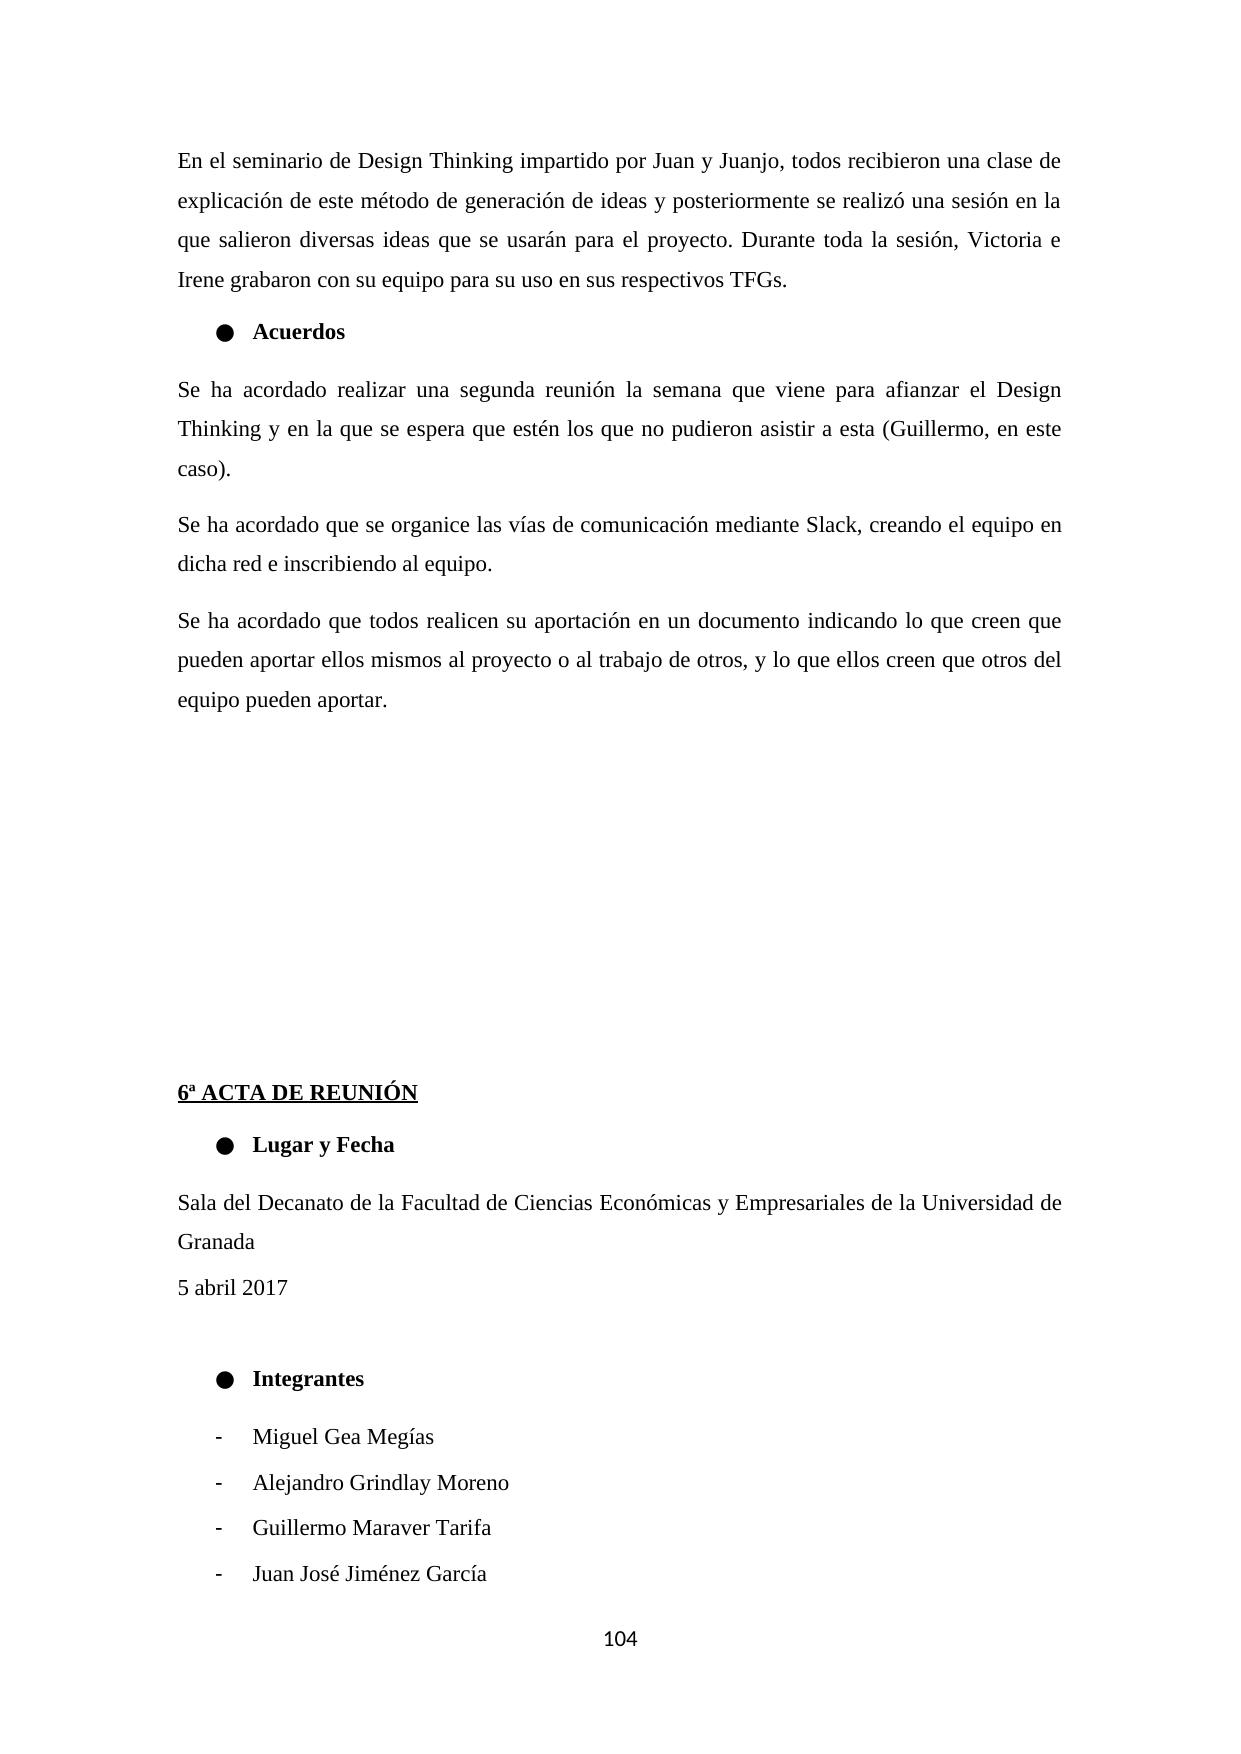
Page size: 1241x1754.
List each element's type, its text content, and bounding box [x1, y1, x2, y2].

text Sala del Decanato de la Facultad de Ciencias Económicas y Empresariales de la Universidad de Granada [177, 1188, 1063, 1254]
list Alejandro Grindlay Moreno [215, 1469, 1063, 1495]
list Integrantes [215, 1352, 1063, 1399]
list Juan José Jiménez García [215, 1560, 1063, 1587]
text Se ha acordado que todos realicen su aportación en un documento indicando lo que creen que pueden aportar ellos mismos al proyecto o al trabajo de otros, y lo que ellos creen que otros del equipo pueden aportar. [177, 607, 1063, 712]
list Lugar y Fecha [215, 1118, 1063, 1165]
text Se ha acordado que se organice las vías de comunicación mediante Slack, creando el equipo en dicha red e inscribiendo al equipo. [177, 511, 1063, 577]
list Miguel Gea Megías [215, 1423, 1063, 1449]
text Se ha acordado realizar una segunda reunión la semana que viene para afianzar el Design Thinking y en la que se espera que estén los que no pudieron asistir a esta (Guillermo, en este caso). [177, 376, 1063, 481]
text En el seminario de Design Thinking impartido por Juan y Juanjo, todos recibieron una clase de explicación de este método de generación de ideas y posteriormente se realizó una sesión en la que salieron diversas ideas que se usarán para el proyecto. Durante toda la sesión, Victoria e Irene grabaron con su equipo para su uso en sus respectivos TFGs. [177, 148, 1063, 292]
list Acuerdos [215, 306, 1063, 352]
text 6ª ACTA DE REUNIÓN [177, 1079, 1063, 1105]
list Guillermo Maraver Tarifa [215, 1514, 1063, 1541]
text 5 abril 2017 [177, 1273, 1063, 1300]
